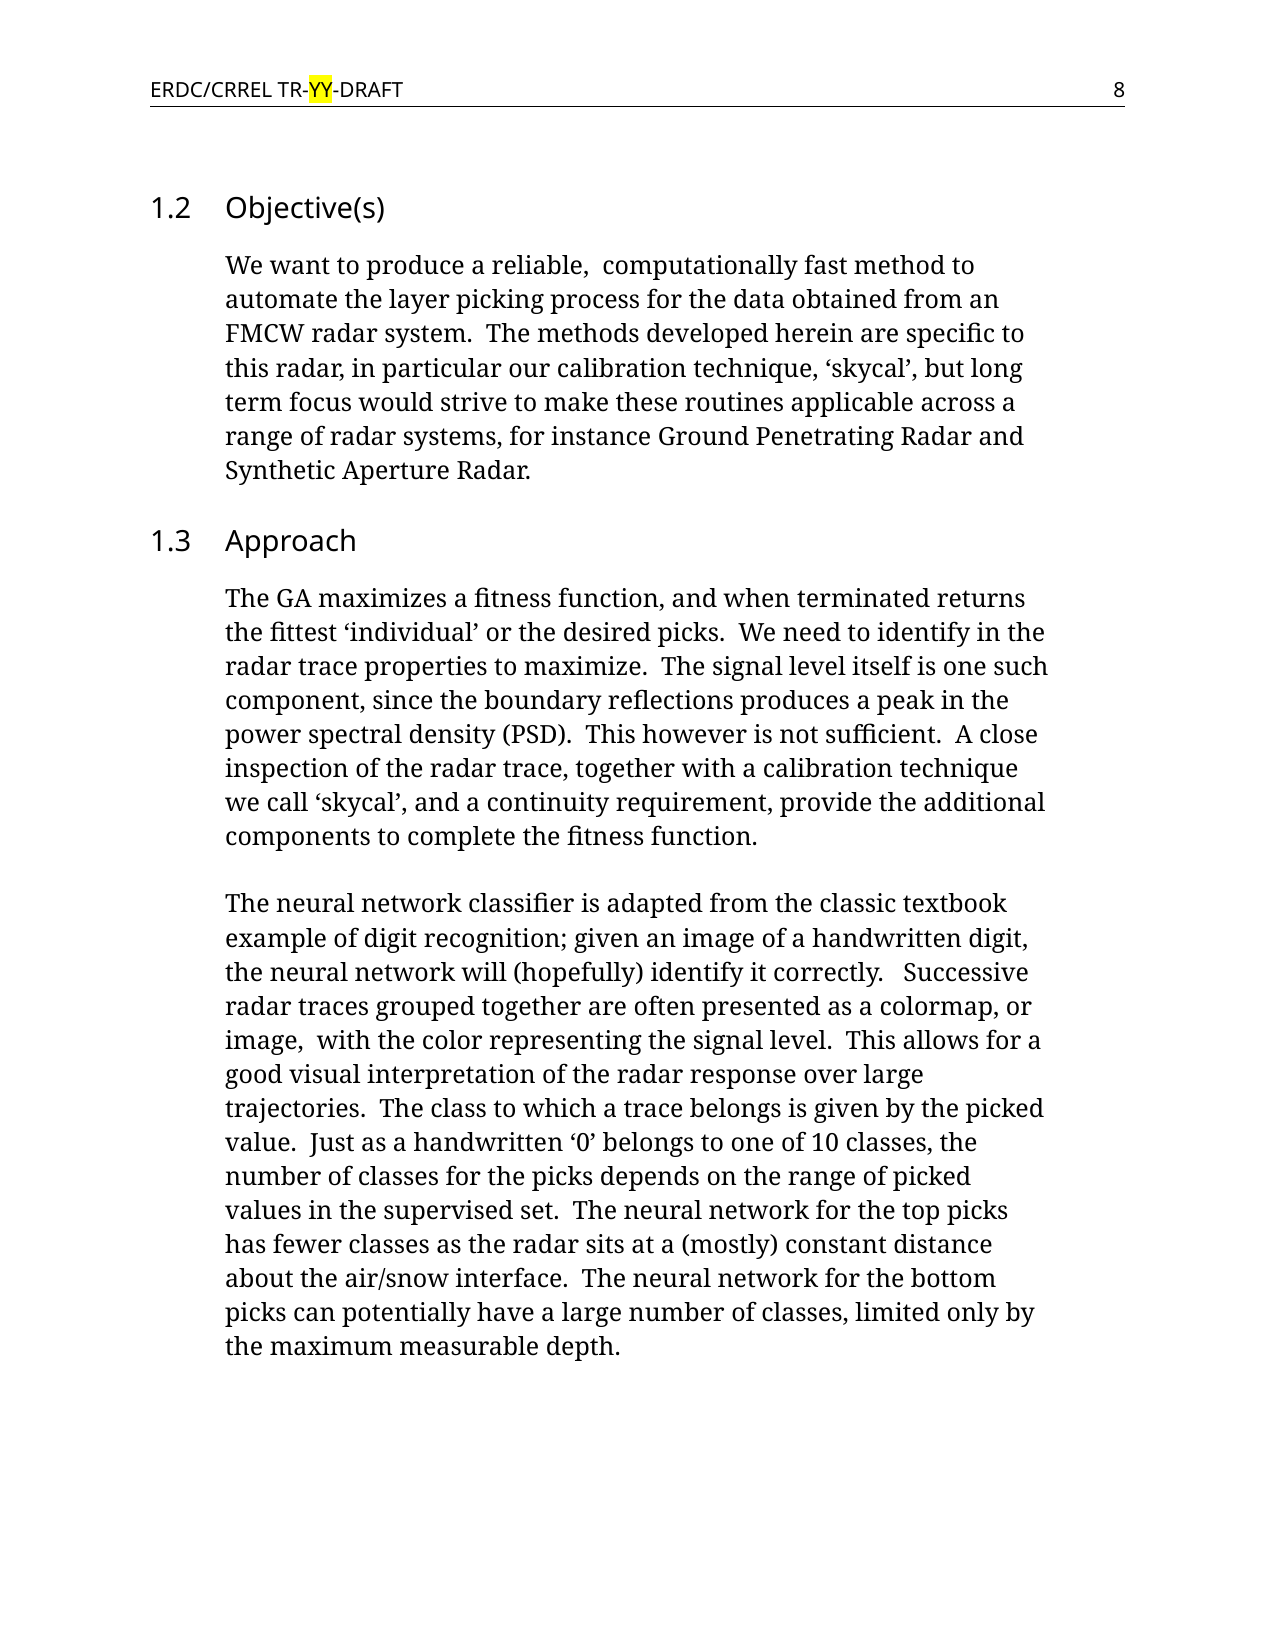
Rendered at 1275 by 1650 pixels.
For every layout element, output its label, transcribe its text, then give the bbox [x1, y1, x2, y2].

text The GA maximizes a fitness function, and when terminated returns the fittest ‘individual’ or the desired picks. We need to identify in the radar trace properties to maximize. The signal level itself is one such component, since the boundary reflections produces a peak in the power spectral density (PSD). This however is not sufficient. A close inspection of the radar trace, together with a calibration technique we call ‘skycal’, and a continuity requirement, provide the additional components to complete the fitness function. [225, 580, 1050, 853]
text The neural network classifier is adapted from the classic textbook example of digit recognition; given an image of a handwritten digit, the neural network will (hopefully) identify it correctly. Successive radar traces grouped together are often presented as a colormap, or image, with the color representing the signal level. This allows for a good visual interpretation of the radar response over large trajectories. The class to which a trace belongs is given by the picked value. Just as a handwritten ‘0’ belongs to one of 10 classes, the number of classes for the picks depends on the range of picked values in the supervised set. The neural network for the top picks has fewer classes as the radar sits at a (mostly) constant distance about the air/snow interface. The neural network for the bottom picks can potentially have a large number of classes, limited only by the maximum measurable depth. [225, 886, 1050, 1363]
text We want to produce a reliable, computationally fast method to automate the layer picking process for the data obtained from an FMCW radar system. The methods developed herein are specific to this radar, in particular our calibration technique, ‘skycal’, but long term focus would strive to make these routines applicable across a range of radar systems, for instance Ground Penetrating Radar and Synthetic Aperture Radar. [225, 248, 1050, 486]
subtitle Approach [150, 520, 1050, 559]
subtitle Objective(s) [150, 187, 1050, 227]
